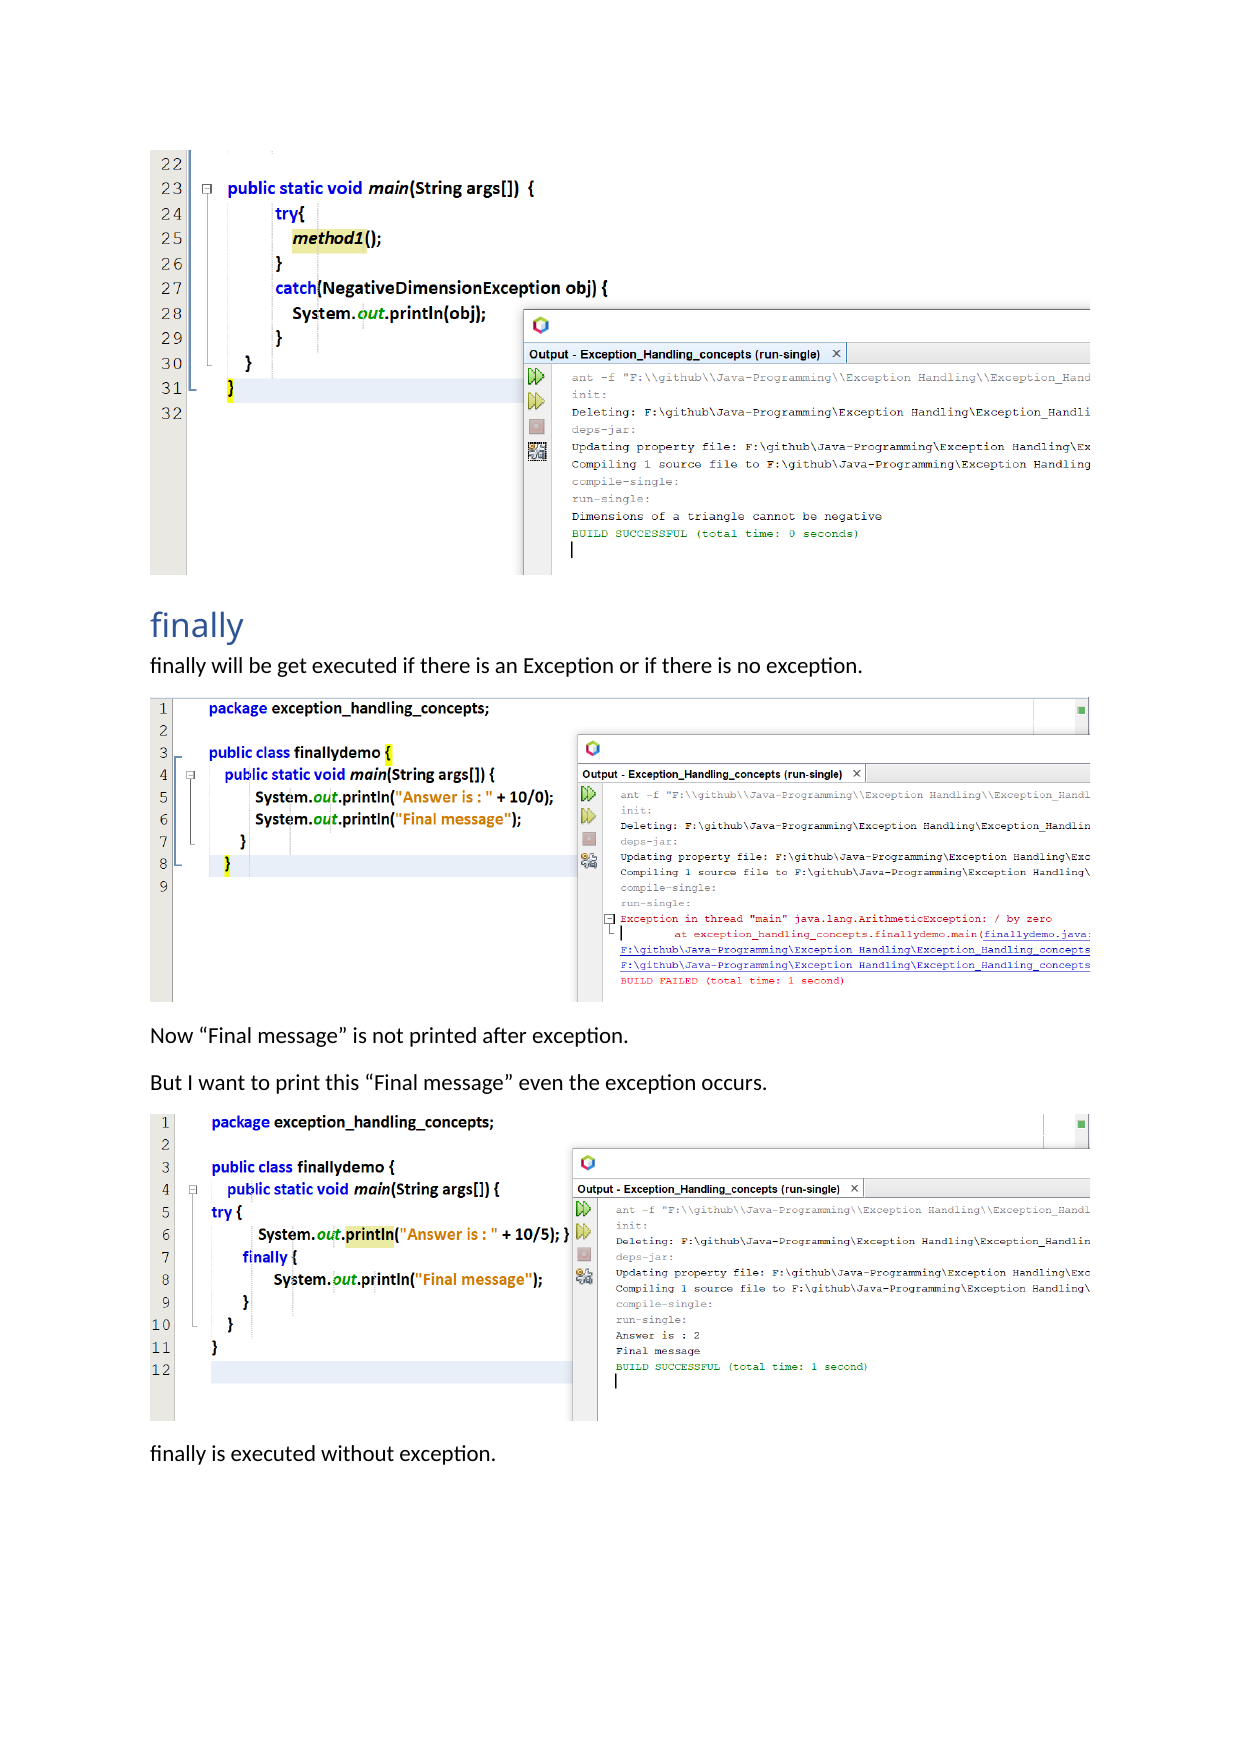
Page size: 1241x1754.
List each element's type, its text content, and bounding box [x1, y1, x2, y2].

text But I want to print this “Final message” even the exception occurs. [150, 1068, 1090, 1096]
picture [150, 150, 1091, 575]
picture [150, 1114, 1091, 1421]
text finally is executed without exception. [150, 1439, 1090, 1467]
text Now “Final message” is not printed after exception. [150, 1021, 1090, 1049]
subtitle finally [150, 602, 1090, 647]
picture [150, 697, 1091, 1002]
text finally will be get executed if there is an Exception or if there is no exception. [150, 651, 1090, 679]
